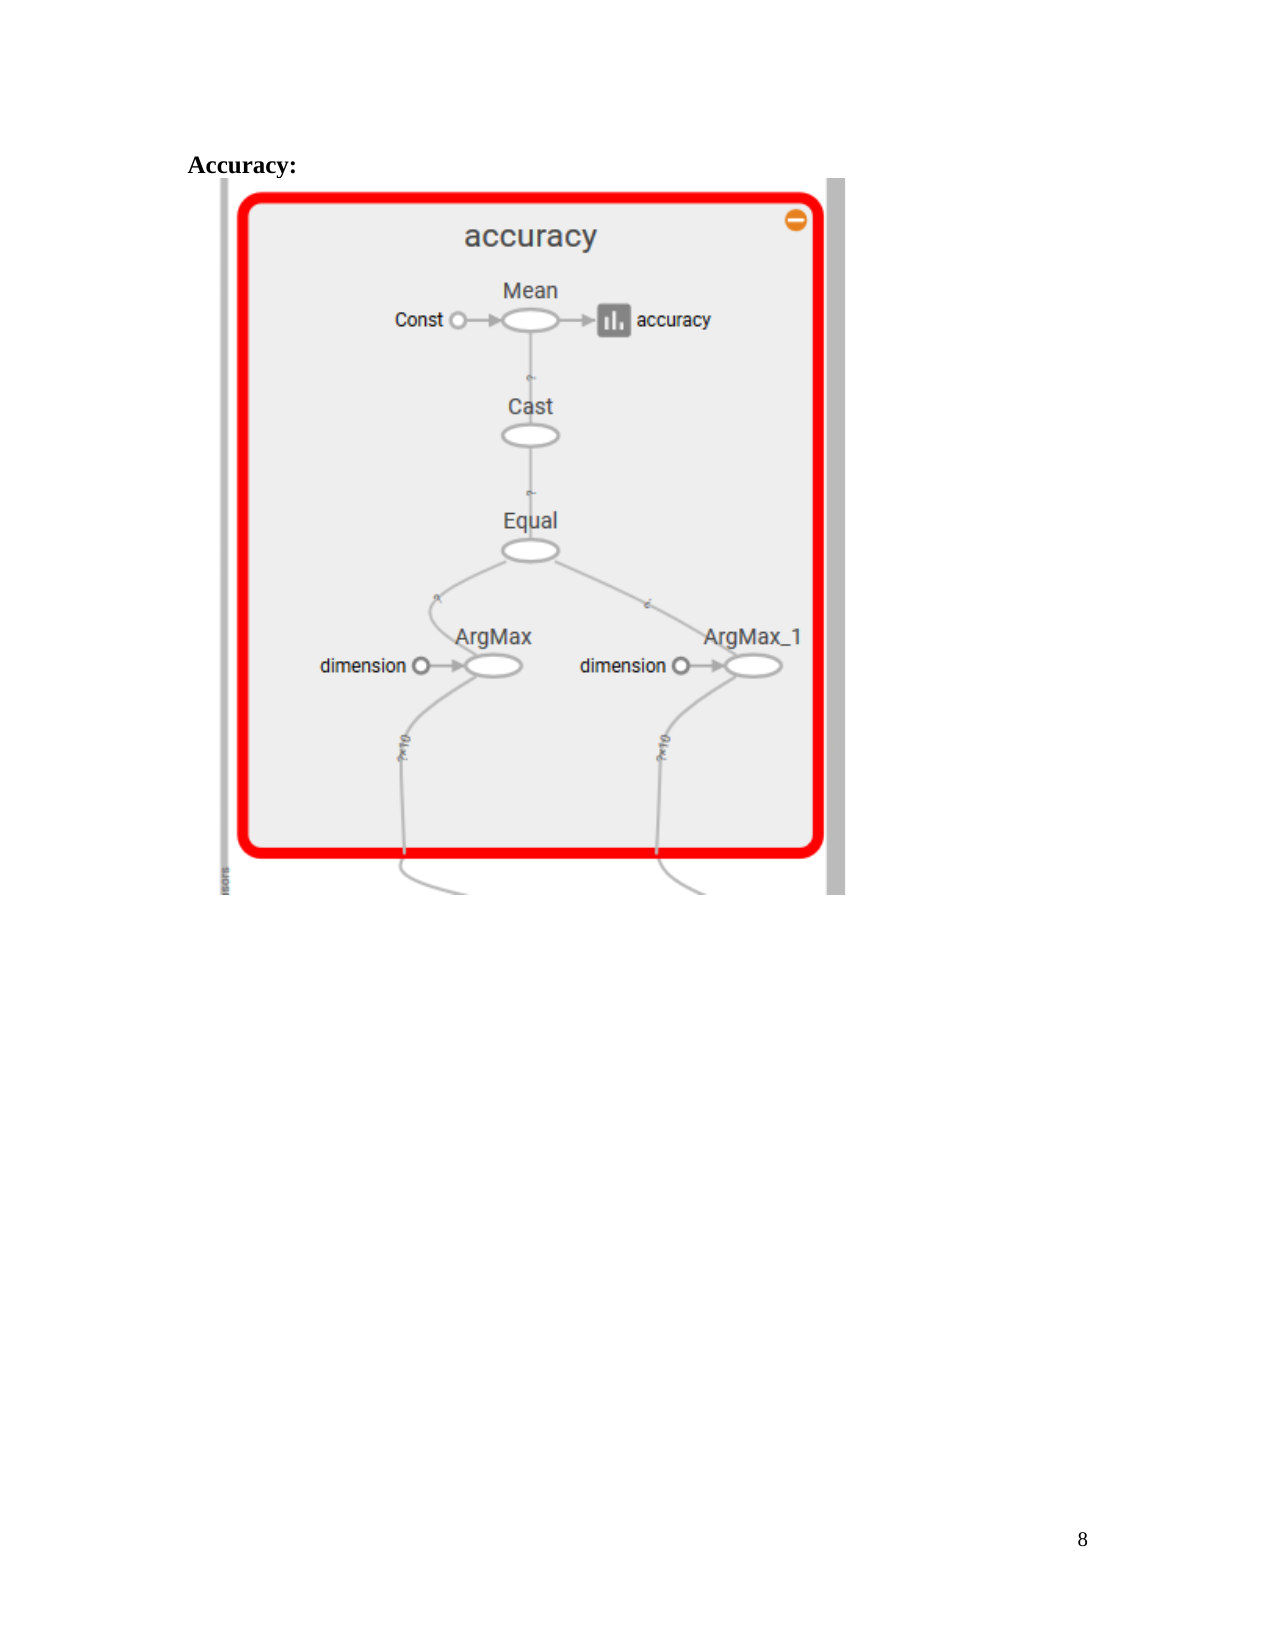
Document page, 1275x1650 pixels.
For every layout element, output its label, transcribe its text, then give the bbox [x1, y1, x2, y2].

text Accuracy: [187, 150, 1087, 179]
picture [187, 178, 846, 895]
